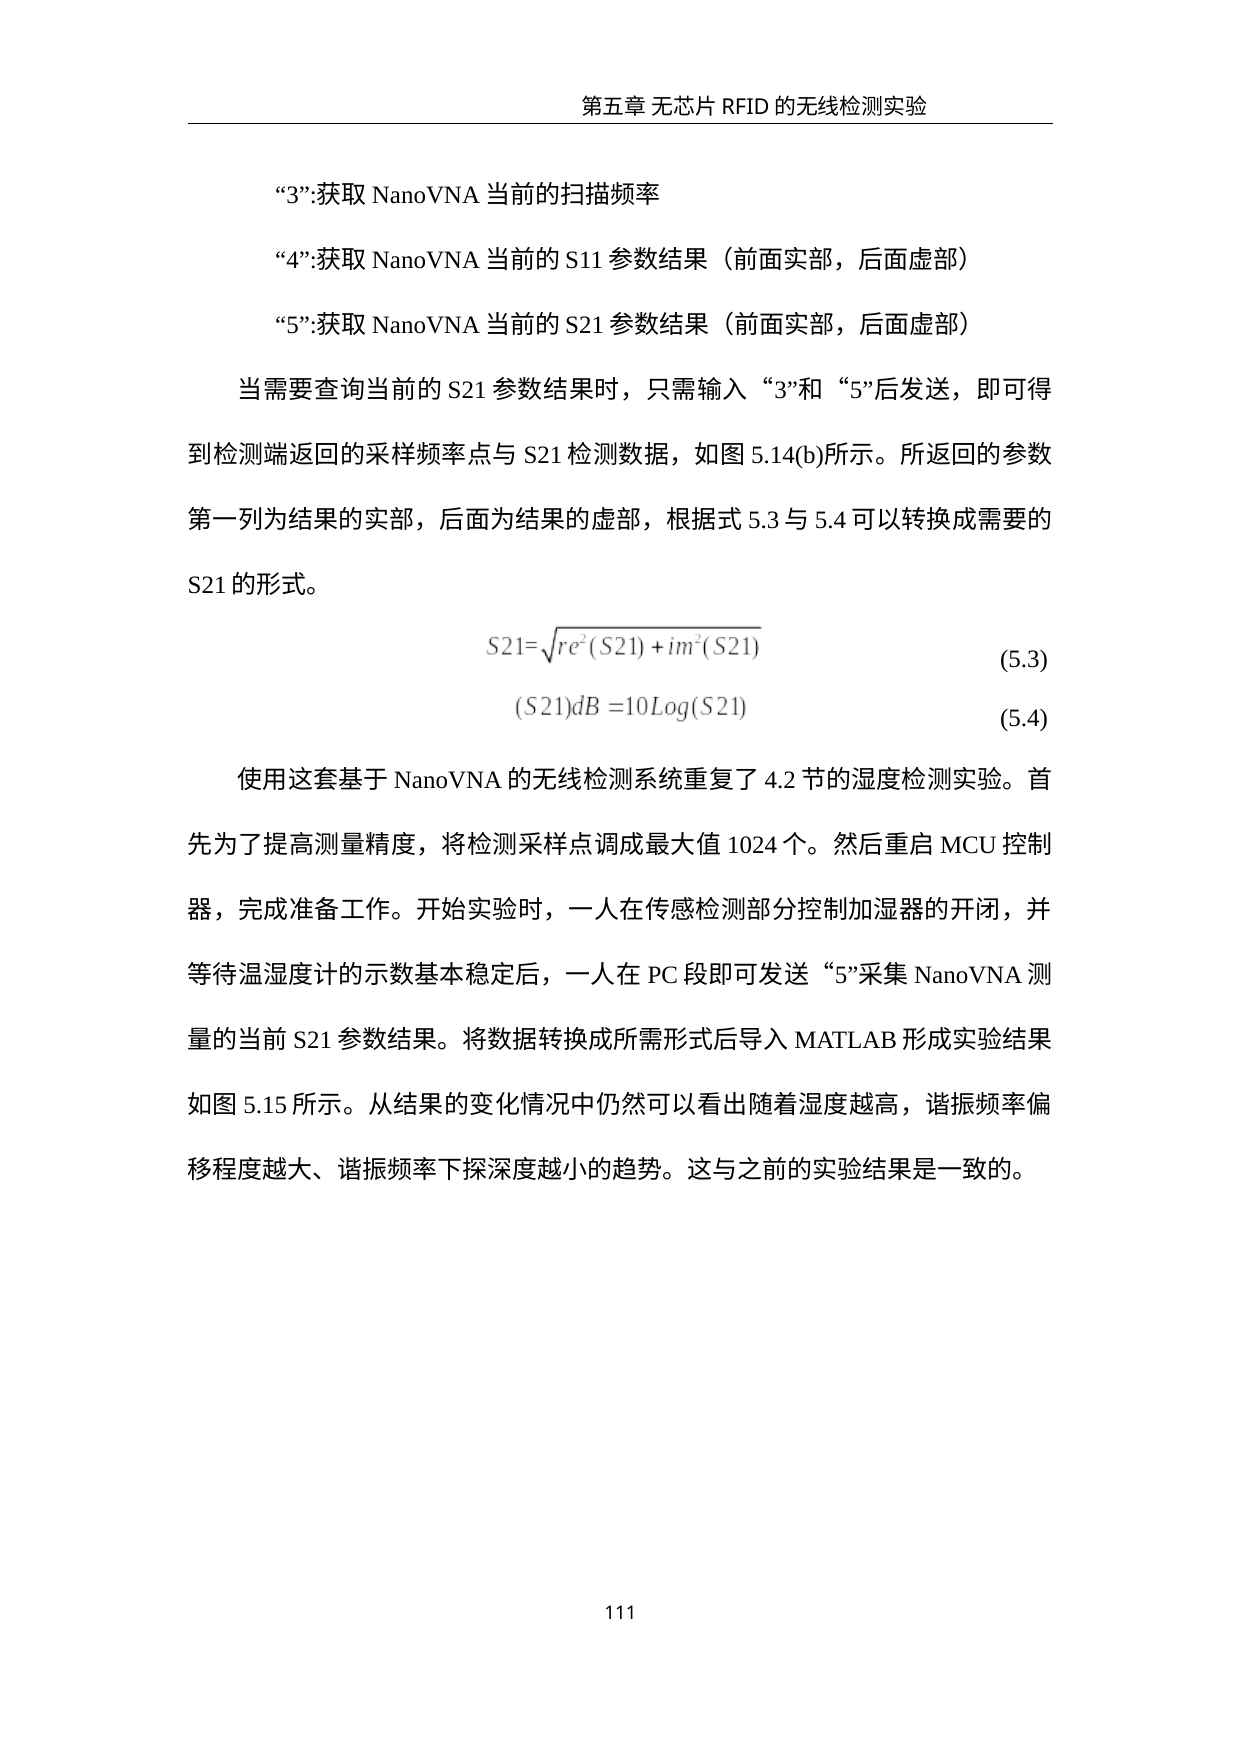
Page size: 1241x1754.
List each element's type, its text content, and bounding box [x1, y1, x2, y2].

text 当需要查询当前的S21参数结果时，只需输入“3”和“5”后发送，即可得到检测端返回的采样频率点与S21检测数据，如图5.14(b)所示。所返回的参数第一列为结果的实部，后面为结果的虚部，根据式5.3与5.4可以转换成需要的S21的形式。 [187, 355, 1053, 615]
text (5.4) [187, 680, 1053, 745]
text “3”:获取NanoVNA当前的扫描频率 [275, 160, 1053, 225]
text (5.3) [187, 615, 1053, 680]
text “5”:获取NanoVNA当前的S21参数结果（前面实部，后面虚部） [275, 290, 1053, 355]
text “4”:获取NanoVNA当前的S11参数结果（前面实部，后面虚部） [275, 225, 1053, 290]
text 使用这套基于NanoVNA的无线检测系统重复了4.2节的湿度检测实验。首先为了提高测量精度，将检测采样点调成最大值1024个。然后重启MCU控制器，完成准备工作。开始实验时，一人在传感检测部分控制加湿器的开闭，并等待温湿度计的示数基本稳定后，一人在PC段即可发送“5”采集NanoVNA测量的当前S21参数结果。将数据转换成所需形式后导入MATLAB形成实验结果如图5.15所示。从结果的变化情况中仍然可以看出随着湿度越高，谐振频率偏移程度越大、谐振频率下探深度越小的趋势。这与之前的实验结果是一致的。 [187, 745, 1053, 1200]
